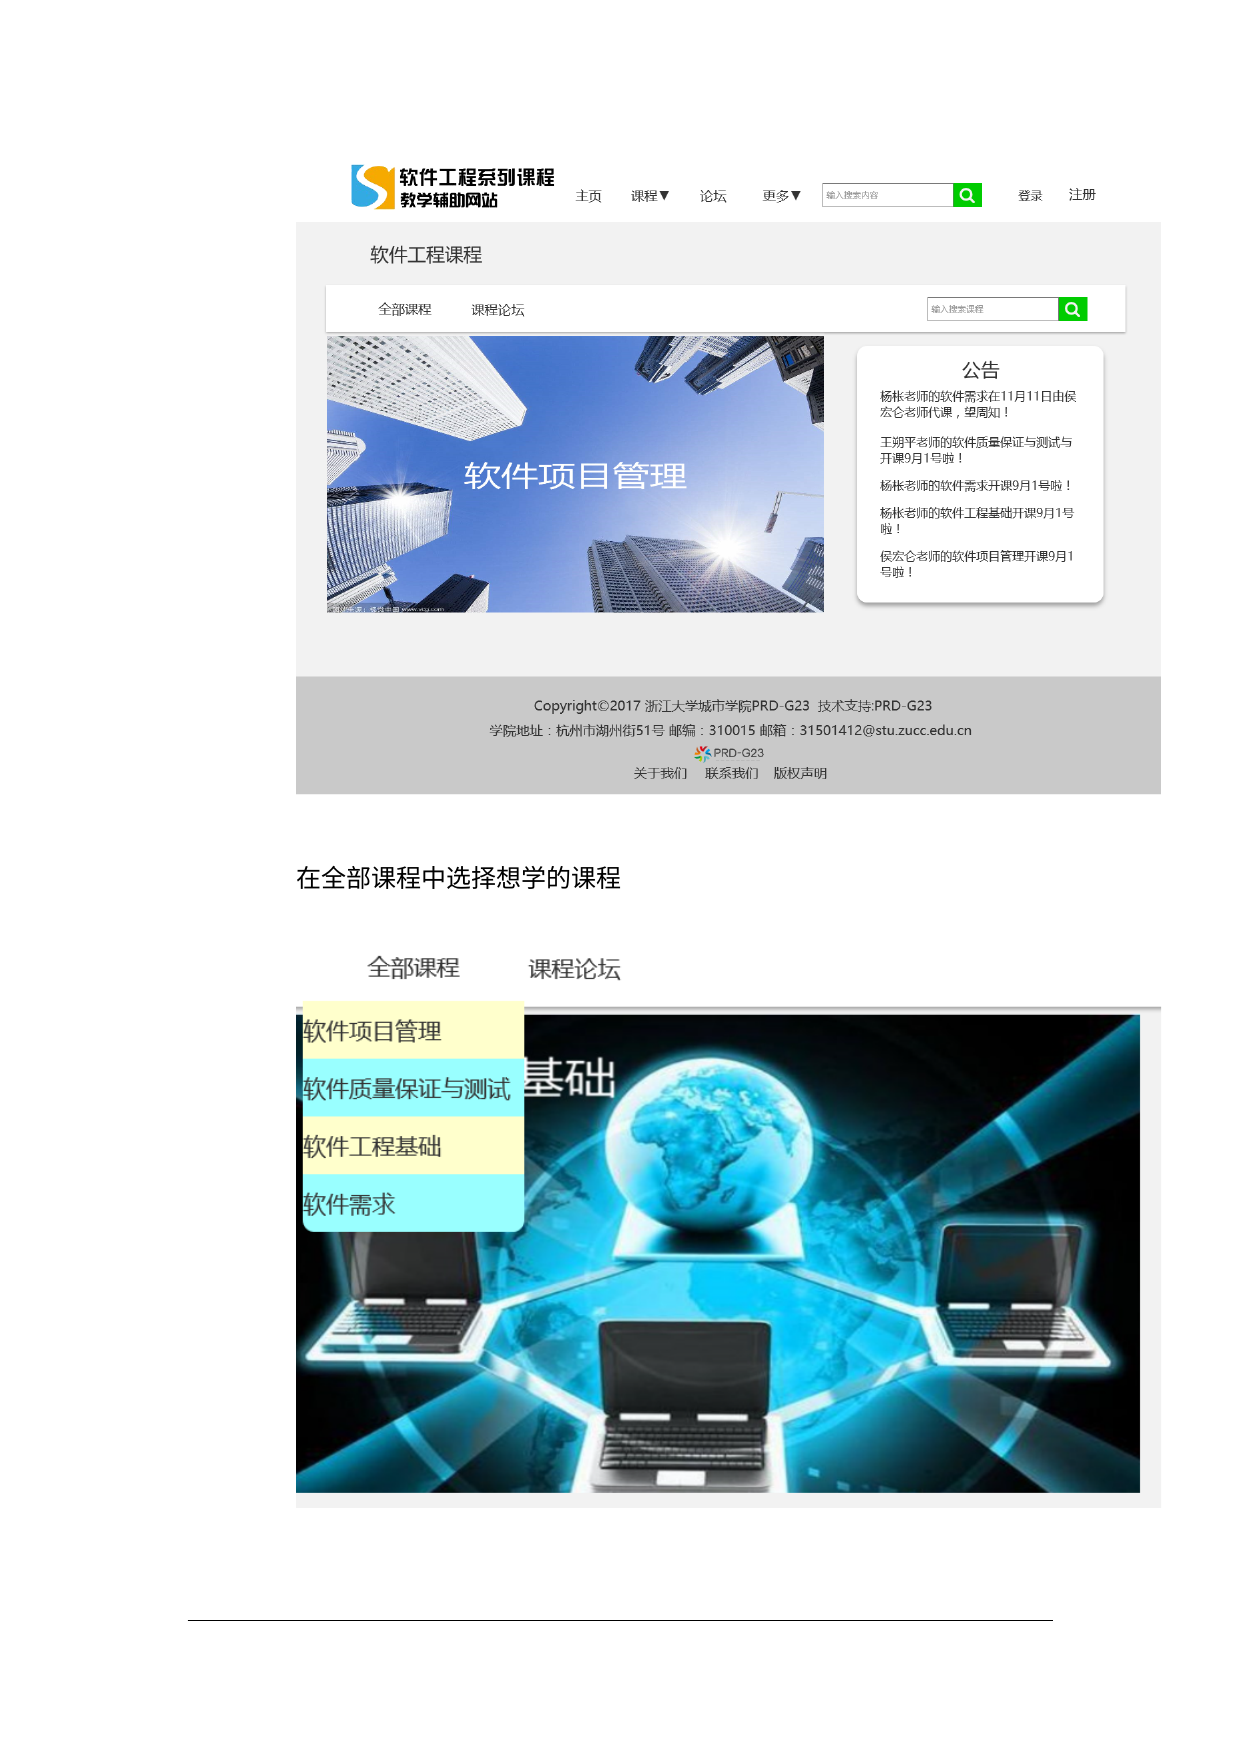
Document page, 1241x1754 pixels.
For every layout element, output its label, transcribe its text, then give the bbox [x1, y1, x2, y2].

picture [343, 1454, 354, 1459]
picture [296, 942, 1162, 1508]
picture [296, 162, 1161, 795]
text 在全部课程中选择想学的课程 [187, 844, 1053, 909]
